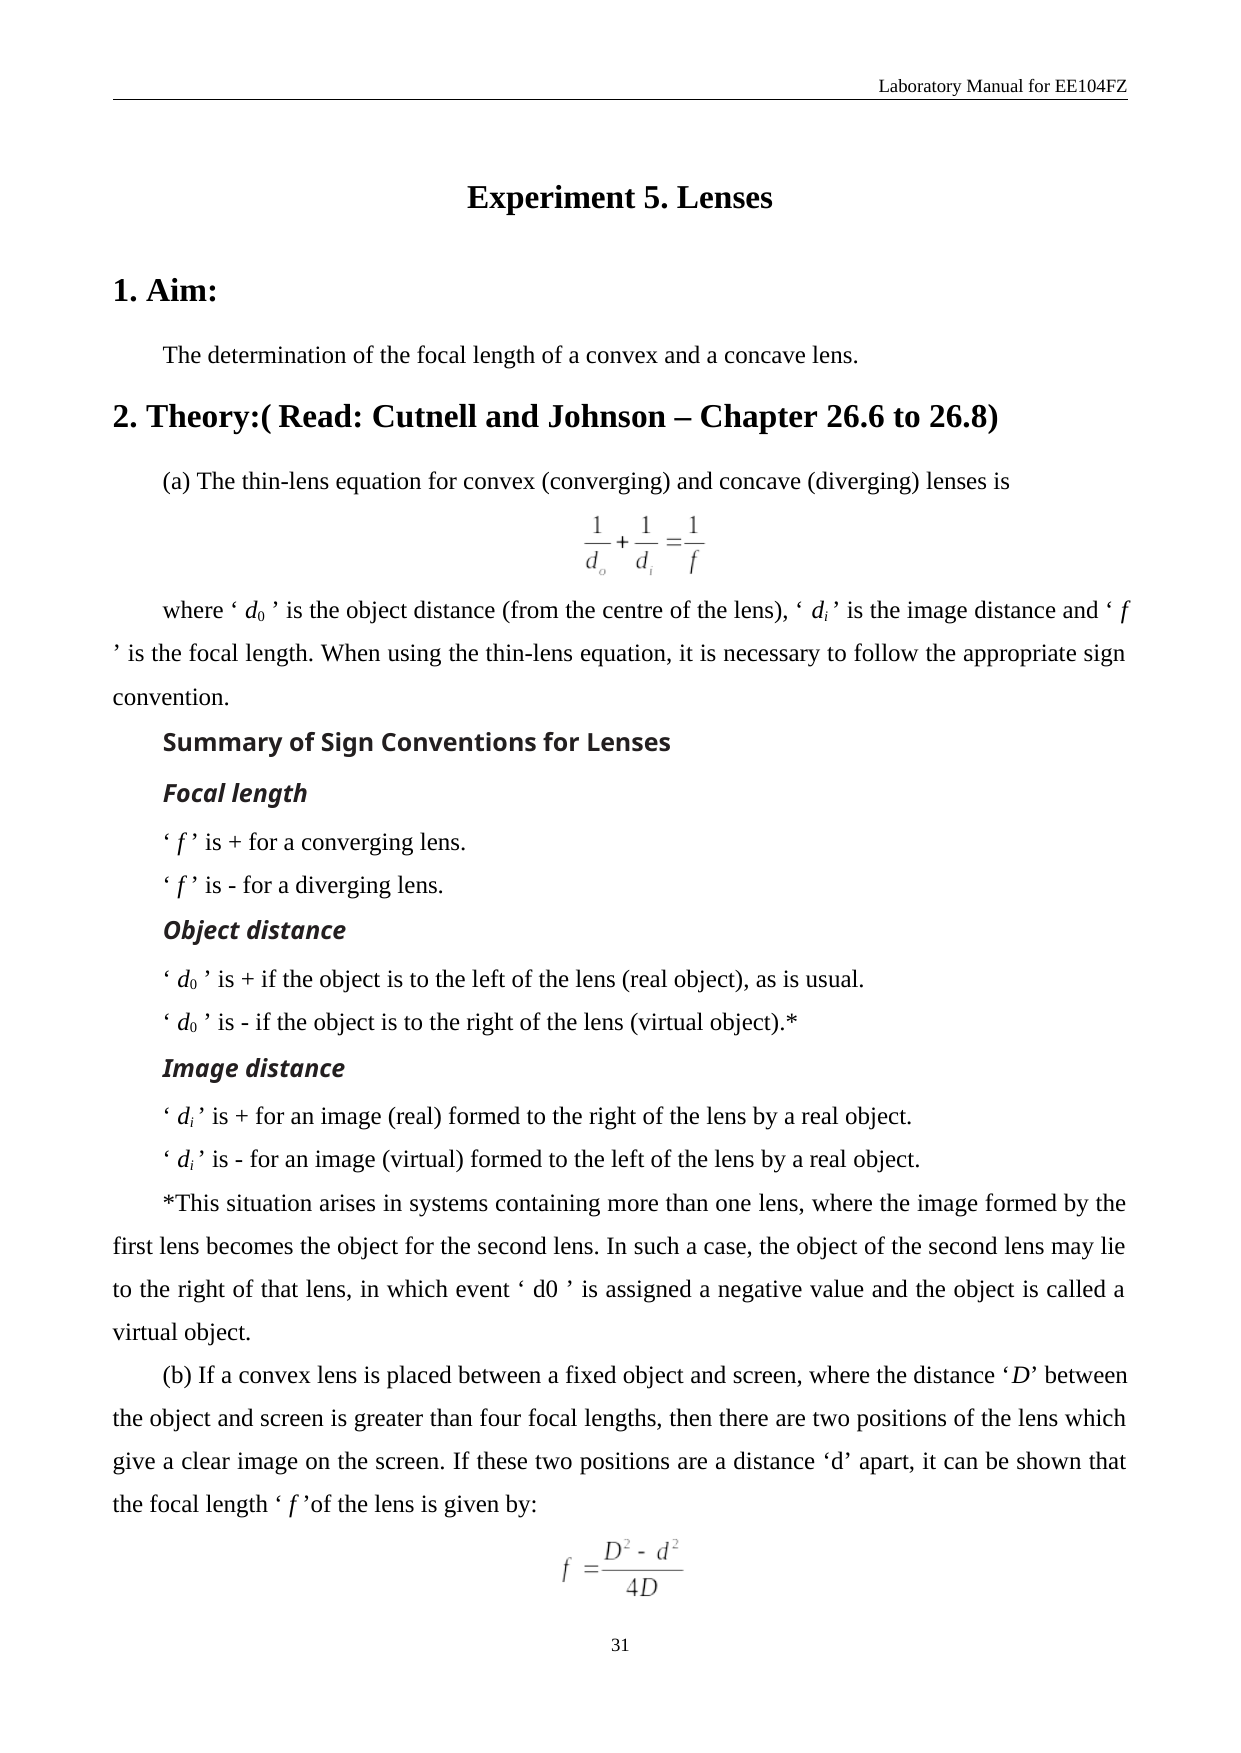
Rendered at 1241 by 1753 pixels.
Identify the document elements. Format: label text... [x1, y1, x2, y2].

subtitle Experiment 5. Lenses [112, 177, 1128, 215]
text ‘ f ’ is + for a converging lens. [112, 827, 1128, 856]
text (a) The thin-lens equation for convex (converging) and concave (diverging) lenses is [112, 466, 1128, 495]
text Image distance [112, 1050, 1128, 1084]
text where ‘ d0 ’ is the object distance (from the centre of the lens), ‘ di ’ is the image distance and ‘ f ’ is the focal length. When using the thin-lens equation, it is necessary to follow the appropriate sign convention. [112, 595, 1128, 710]
text ‘ f ’ is - for a diverging lens. [112, 870, 1128, 899]
text ‘ di ’ is + for an image (real) formed to the right of the lens by a real object. [112, 1101, 1128, 1130]
text Focal length [112, 776, 1128, 810]
text ‘ di ’ is - for an image (virtual) formed to the left of the lens by a real object. [112, 1144, 1128, 1173]
text The determination of the focal length of a convex and a concave lens. [162, 340, 1128, 369]
text Object distance [112, 913, 1128, 947]
text Summary of Sign Conventions for Lenses [112, 725, 1128, 759]
text 2. Theory:( Read: Cutnell and Johnson – Chapter 26.6 to 26.8) [112, 396, 1128, 434]
text ‘ d0 ’ is + if the object is to the left of the lens (real object), as is usual. [112, 964, 1128, 993]
text 1. Aim: [112, 270, 1128, 309]
text ‘ d0 ’ is - if the object is to the right of the lens (virtual object).* [112, 1007, 1128, 1036]
text *This situation arises in systems containing more than one lens, where the image formed by the first lens becomes the object for the second lens. In such a case, the object of the second lens may lie to the right of that lens, in which event ‘ d0 ’ is assigned a negative value and the object is called a virtual object. [112, 1188, 1128, 1346]
text (b) If a convex lens is placed between a fixed object and screen, where the distance ‘D’ between the object and screen is greater than four focal lengths, then there are two positions of the lens which give a clear image on the screen. If these two positions are a distance ‘d’ apart, it can be shown that the focal length ‘ f ’of the lens is given by: [112, 1360, 1128, 1518]
